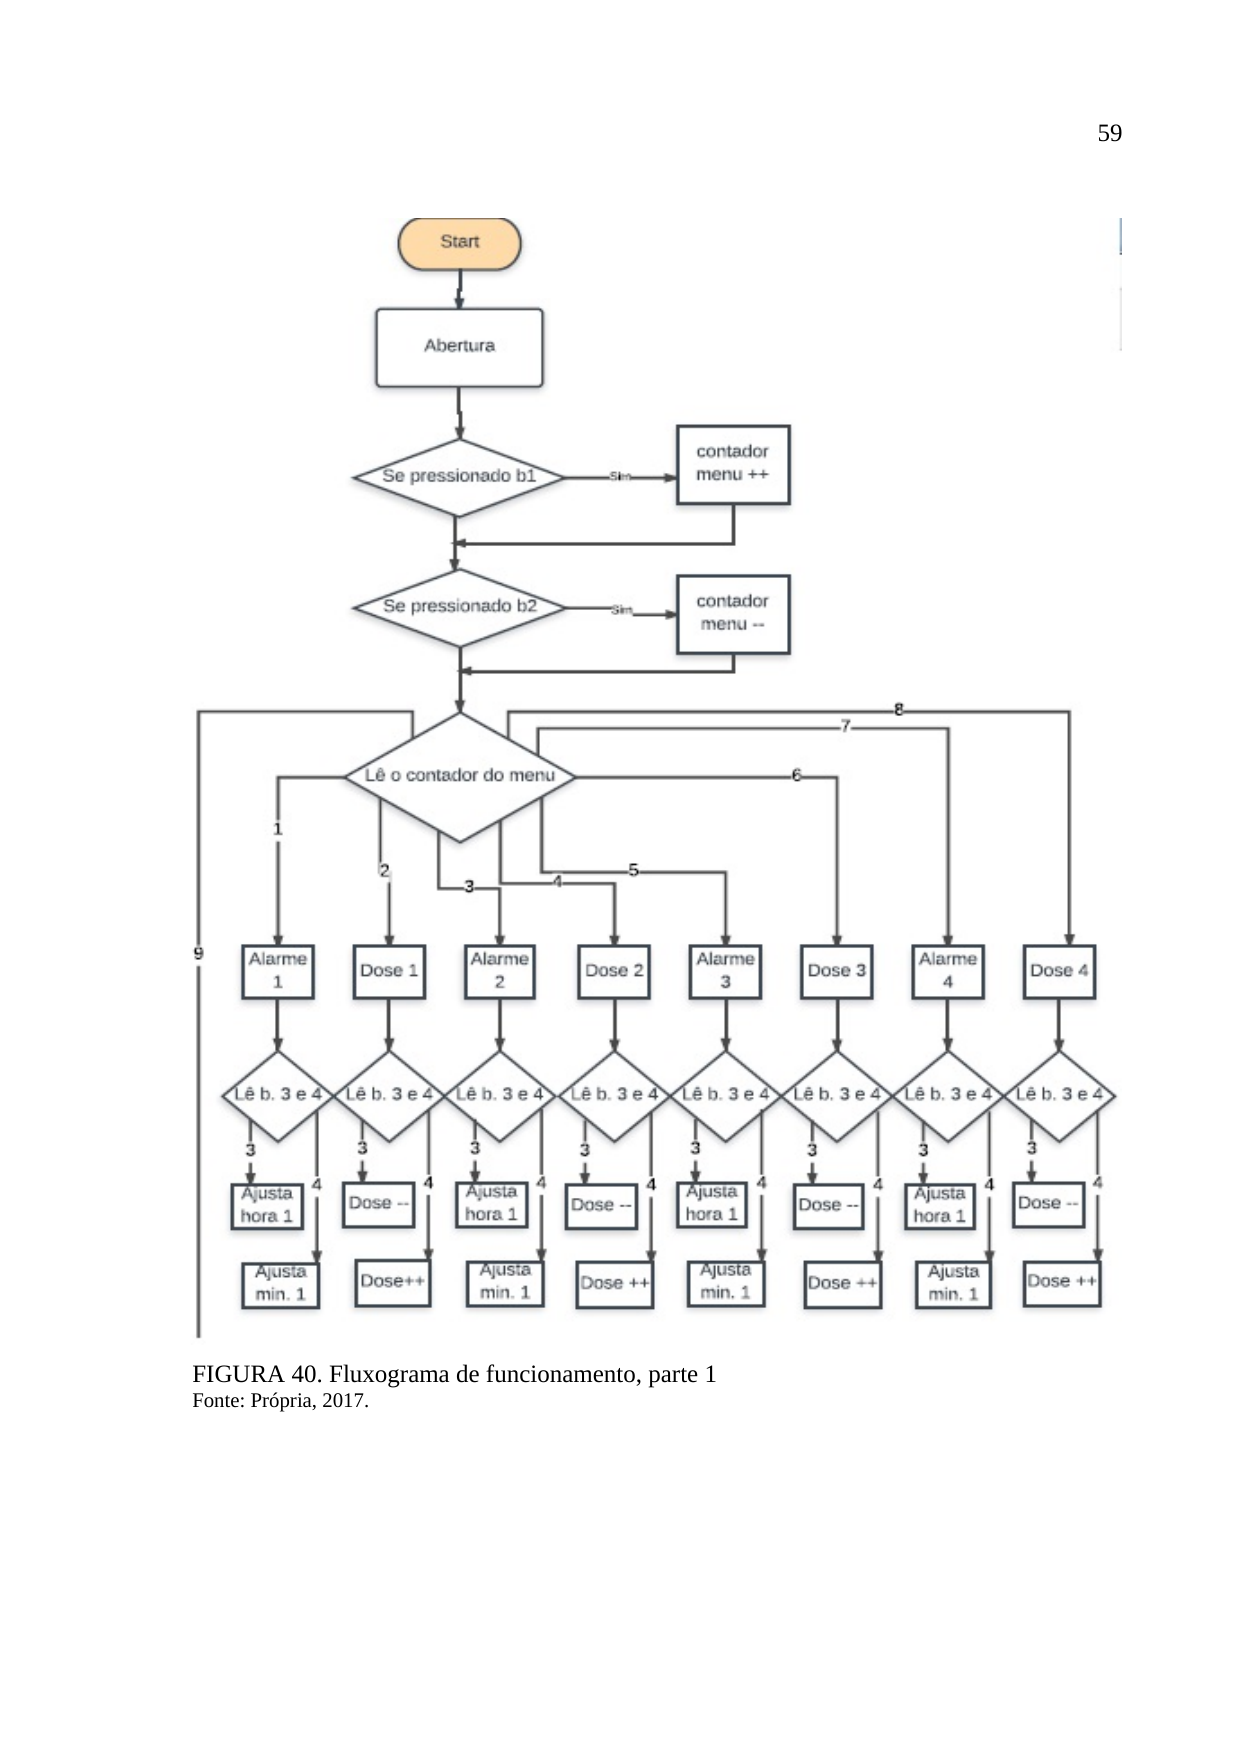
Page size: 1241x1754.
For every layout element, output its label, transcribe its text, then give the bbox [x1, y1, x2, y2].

text Fonte: Própria, 2017. [192, 1388, 1122, 1412]
picture [177, 218, 1122, 1345]
text FIGURA 40. Fluxograma de funcionamento, parte 1 [192, 1359, 1122, 1388]
